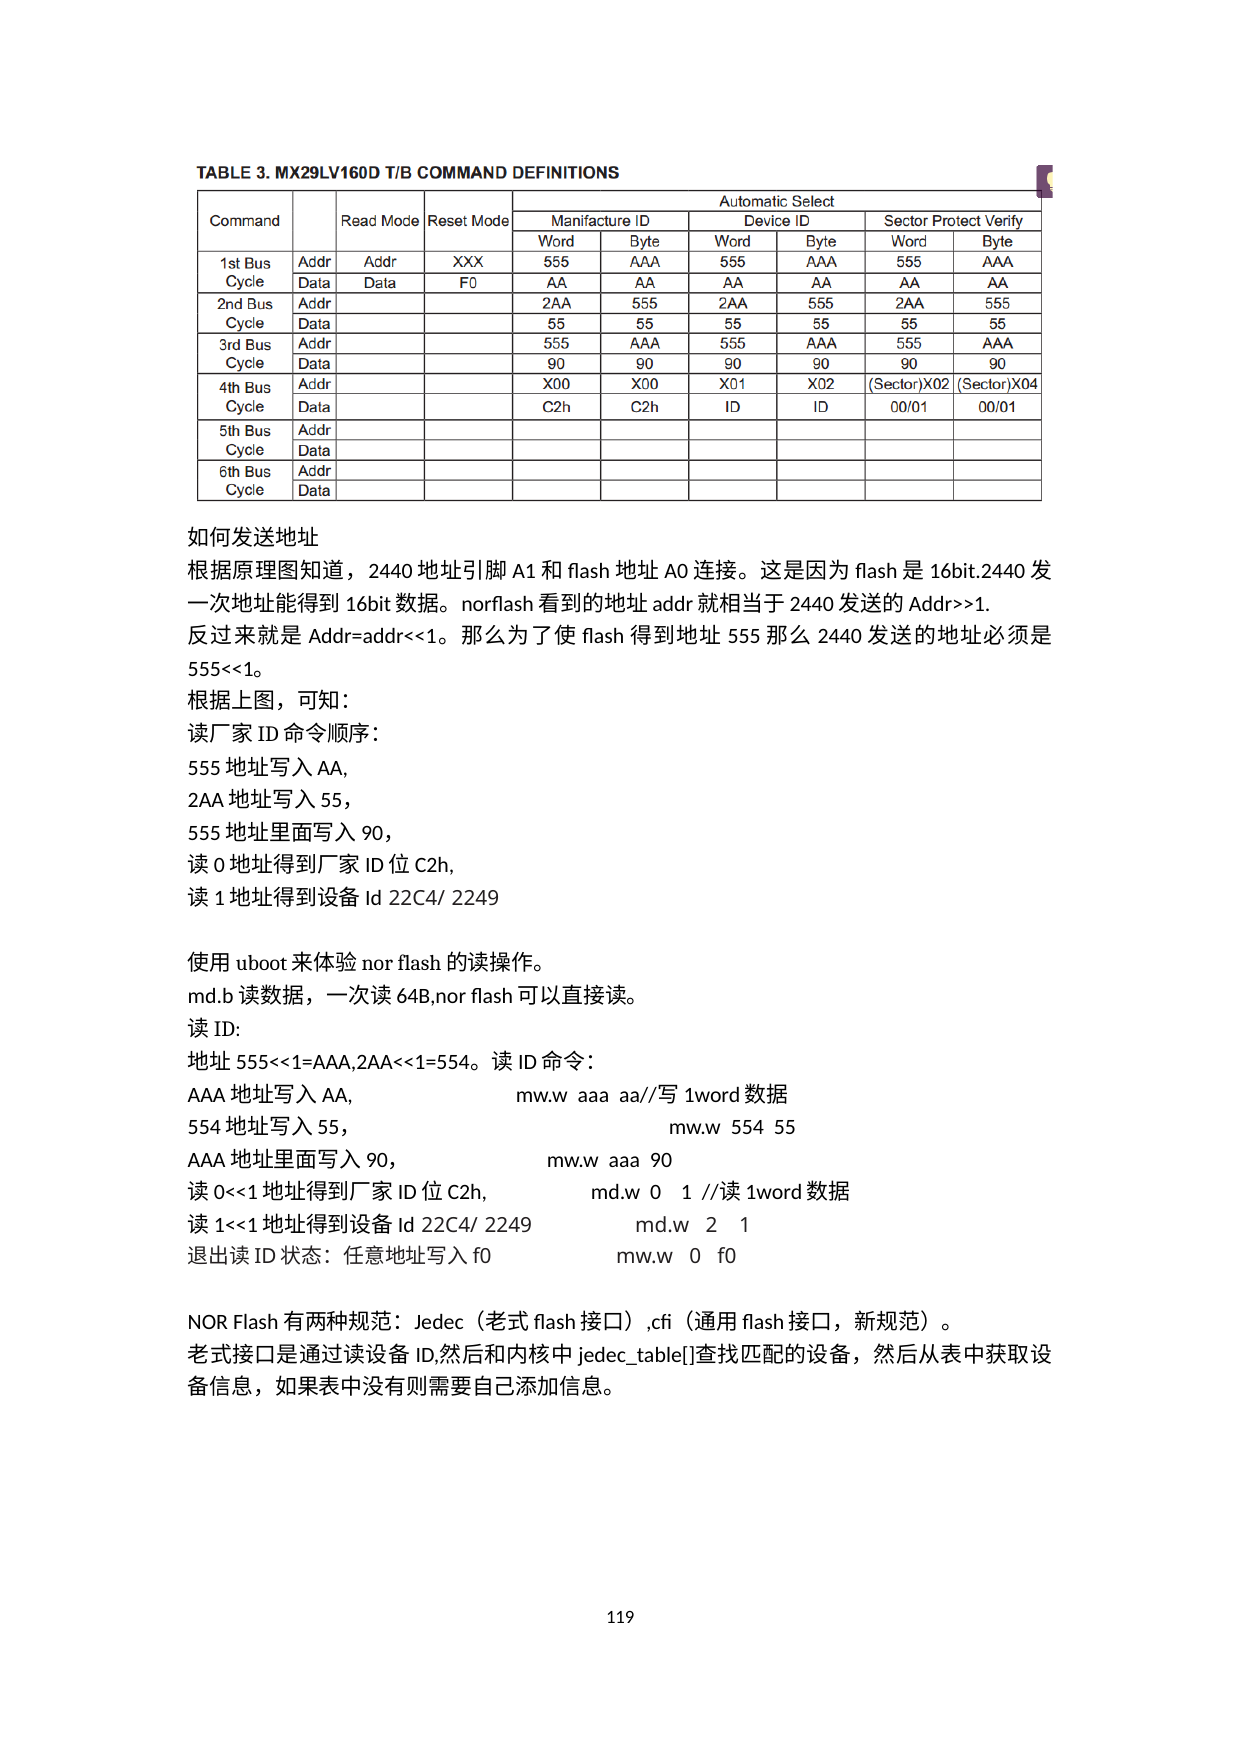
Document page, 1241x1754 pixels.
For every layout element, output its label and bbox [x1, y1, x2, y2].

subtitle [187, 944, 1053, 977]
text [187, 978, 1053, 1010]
picture [187, 162, 1053, 519]
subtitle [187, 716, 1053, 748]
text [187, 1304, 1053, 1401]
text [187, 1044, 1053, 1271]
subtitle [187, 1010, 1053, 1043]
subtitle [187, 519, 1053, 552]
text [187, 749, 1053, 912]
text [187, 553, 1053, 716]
